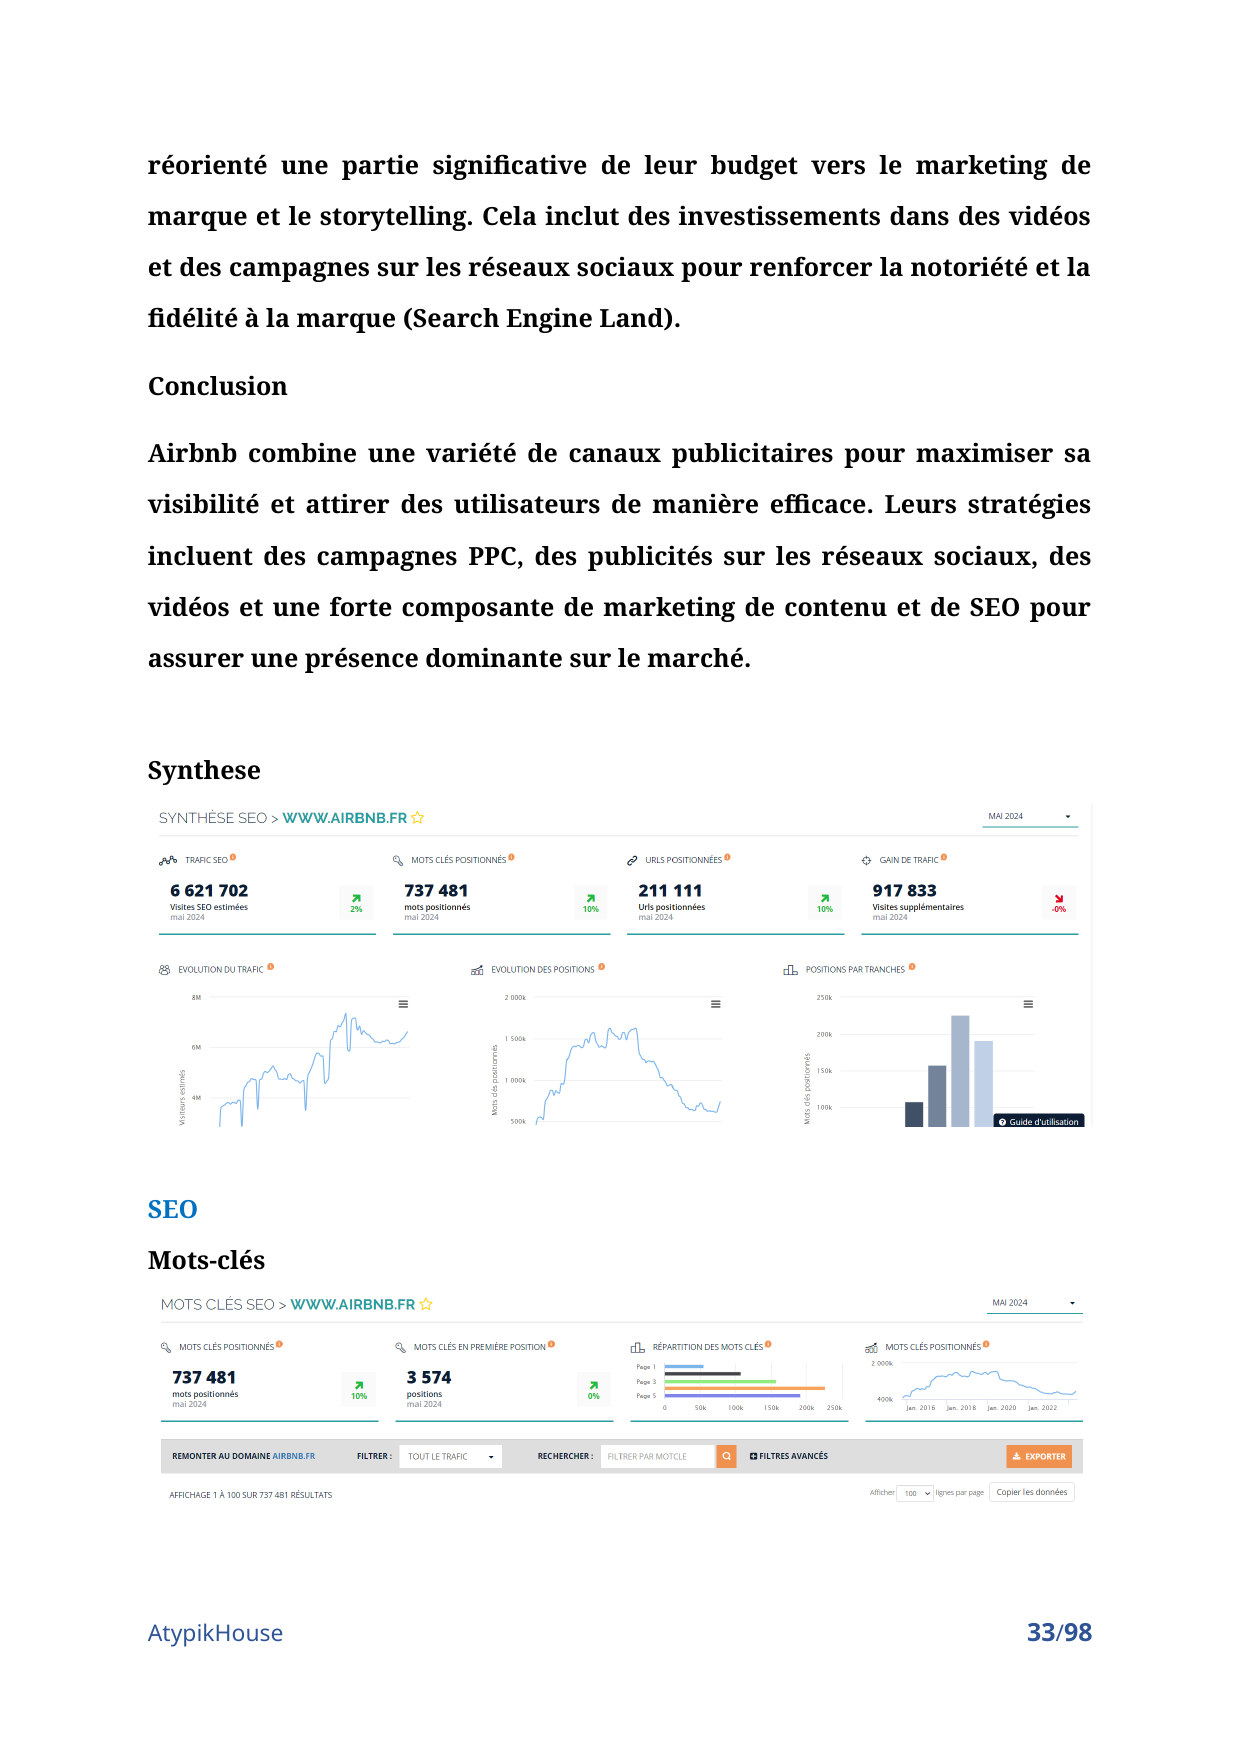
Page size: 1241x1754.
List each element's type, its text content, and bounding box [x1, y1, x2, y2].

picture [147, 803, 1093, 1127]
text Mots-clés [148, 1242, 1093, 1277]
text Airbnb combine une variété de canaux publicitaires pour maximiser sa visibilité et attirer des utilisateurs de manière efficace. Leurs stratégies incluent des campagnes PPC, des publicités sur les réseaux sociaux, des vidéos et une forte composante de marketing de contenu et de SEO pour assurer une présence dominante sur le marché. [148, 436, 1093, 674]
text Synthese [148, 753, 1093, 787]
text SEO [148, 1191, 1093, 1226]
picture [147, 1293, 1093, 1504]
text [148, 148, 1093, 335]
text Conclusion [148, 368, 1093, 402]
